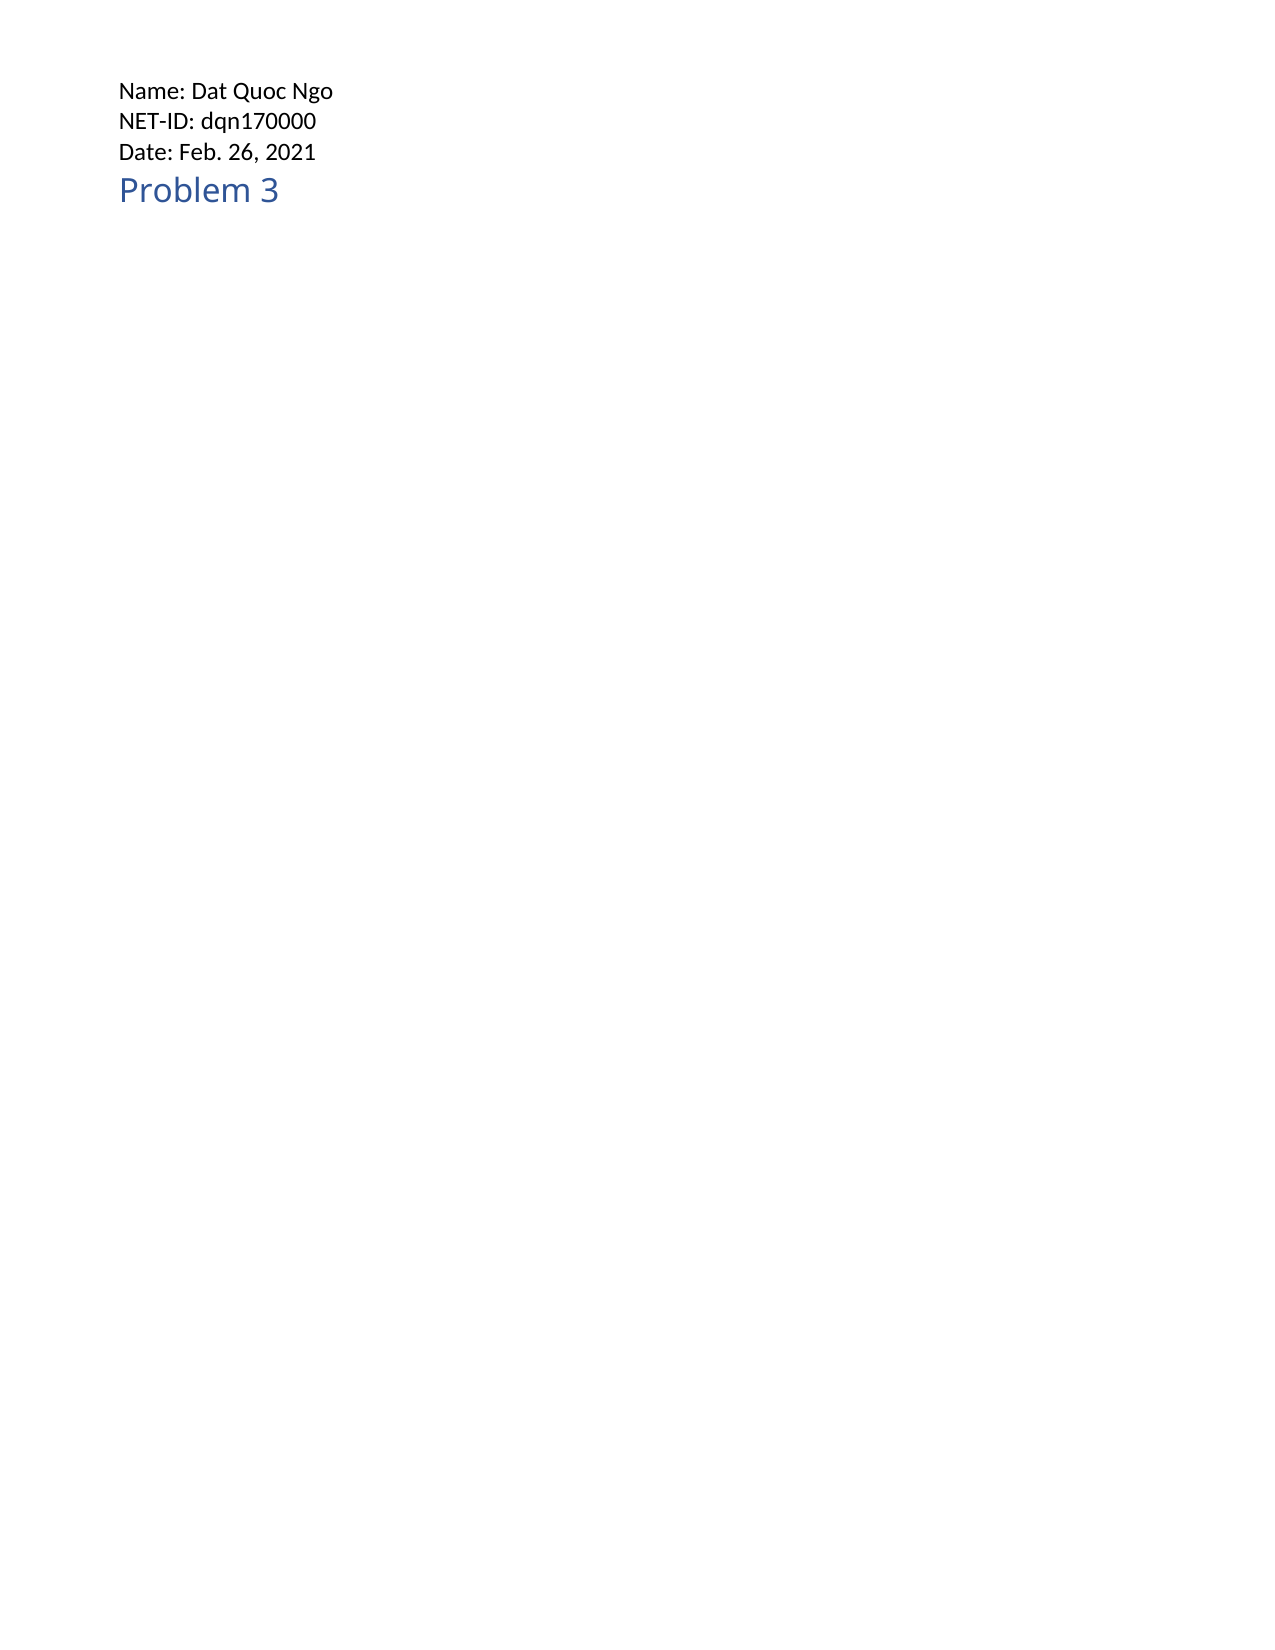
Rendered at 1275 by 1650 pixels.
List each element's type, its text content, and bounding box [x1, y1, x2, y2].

subtitle Problem 3 [118, 167, 1156, 212]
